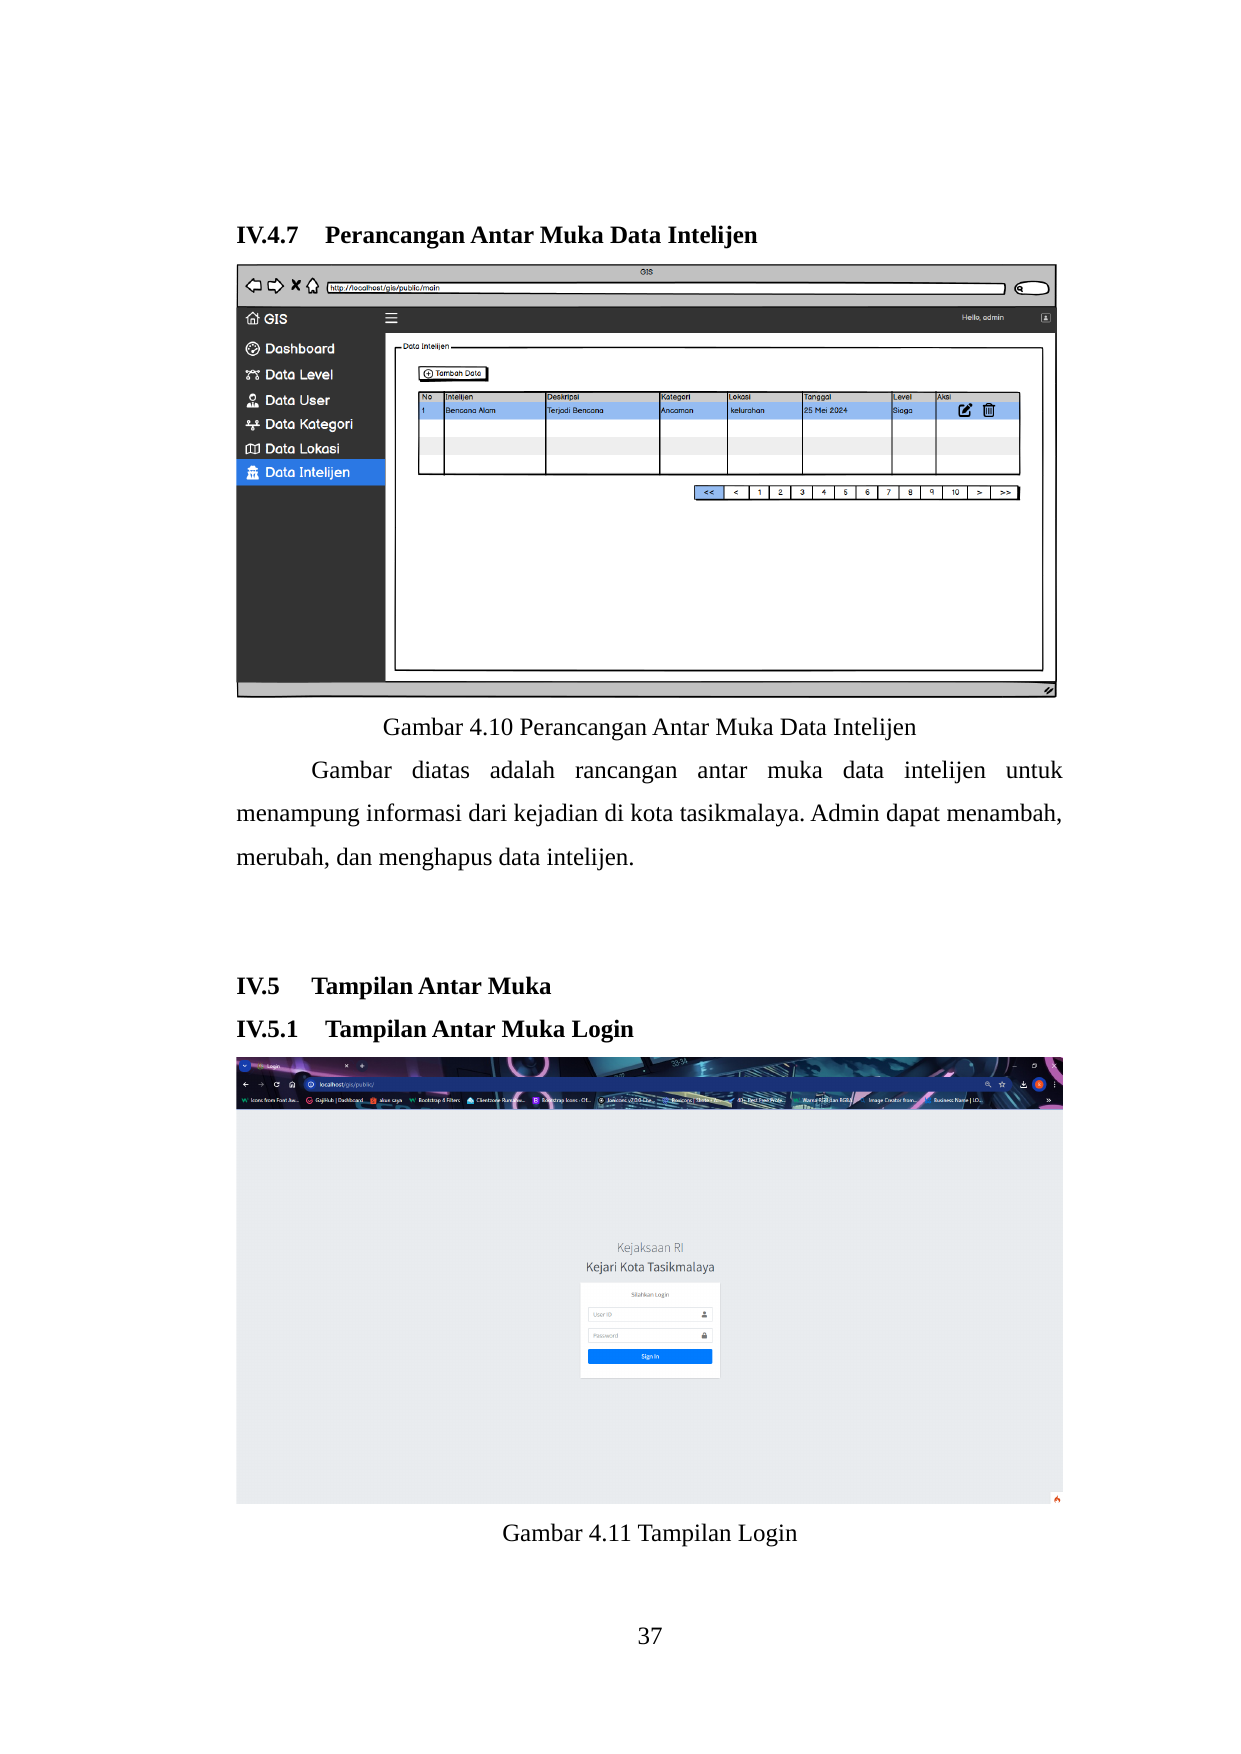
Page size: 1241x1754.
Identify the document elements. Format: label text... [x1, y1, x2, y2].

text Gambar 4.11 Tampilan Login [236, 1518, 1063, 1547]
subtitle Perancangan Antar Muka Data Intelijen [236, 220, 1063, 249]
picture [236, 1057, 1063, 1504]
subtitle Tampilan Antar Muka [236, 971, 1063, 1000]
subtitle Tampilan Antar Muka Login [236, 1014, 1063, 1043]
text Gambar diatas adalah rancangan antar muka data intelijen untuk menampung informasi dari kejadian di kota tasikmalaya. Admin dapat menambah, merubah, dan menghapus data intelijen. [236, 755, 1063, 870]
picture [236, 263, 1058, 698]
text Gambar 4.10 Perancangan Antar Muka Data Intelijen [236, 712, 1063, 741]
